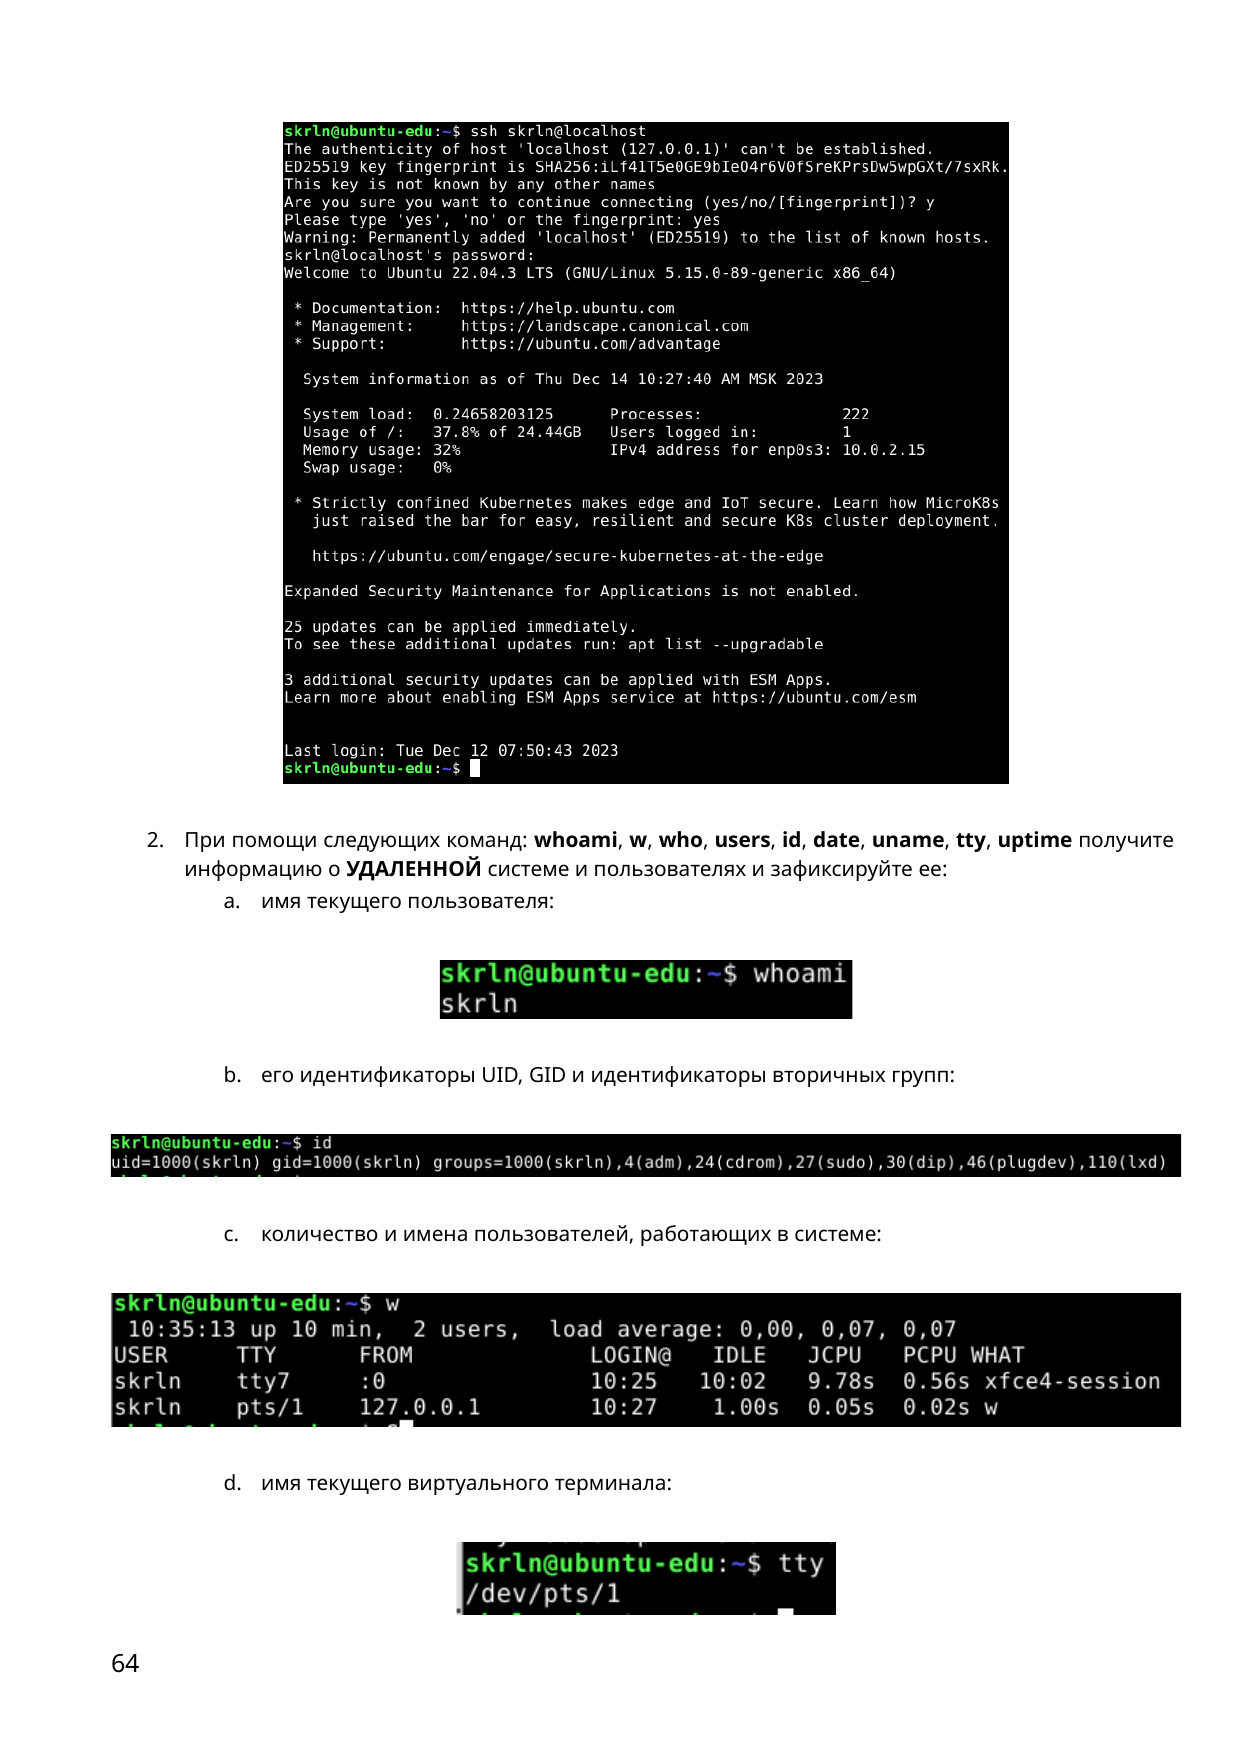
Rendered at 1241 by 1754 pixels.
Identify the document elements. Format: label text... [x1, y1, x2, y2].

list количество и имена пользователей, работающих в системе: [223, 1219, 1174, 1247]
list При помощи следующих команд: whoami, w, who, users, id, date, uname, tty, uptime получите информацию о УДАЛЕННОЙ системе и пользователях и зафиксируйте ее: [147, 825, 1174, 883]
picture [283, 122, 1009, 784]
picture [439, 960, 853, 1019]
list имя текущего пользователя: [223, 886, 1174, 914]
picture [456, 1542, 836, 1615]
list его идентификаторы UID, GID и идентификаторы вторичных групп: [223, 1060, 1174, 1088]
picture [110, 1293, 1182, 1427]
list имя текущего виртуального терминала: [223, 1468, 1174, 1496]
picture [110, 1134, 1182, 1177]
